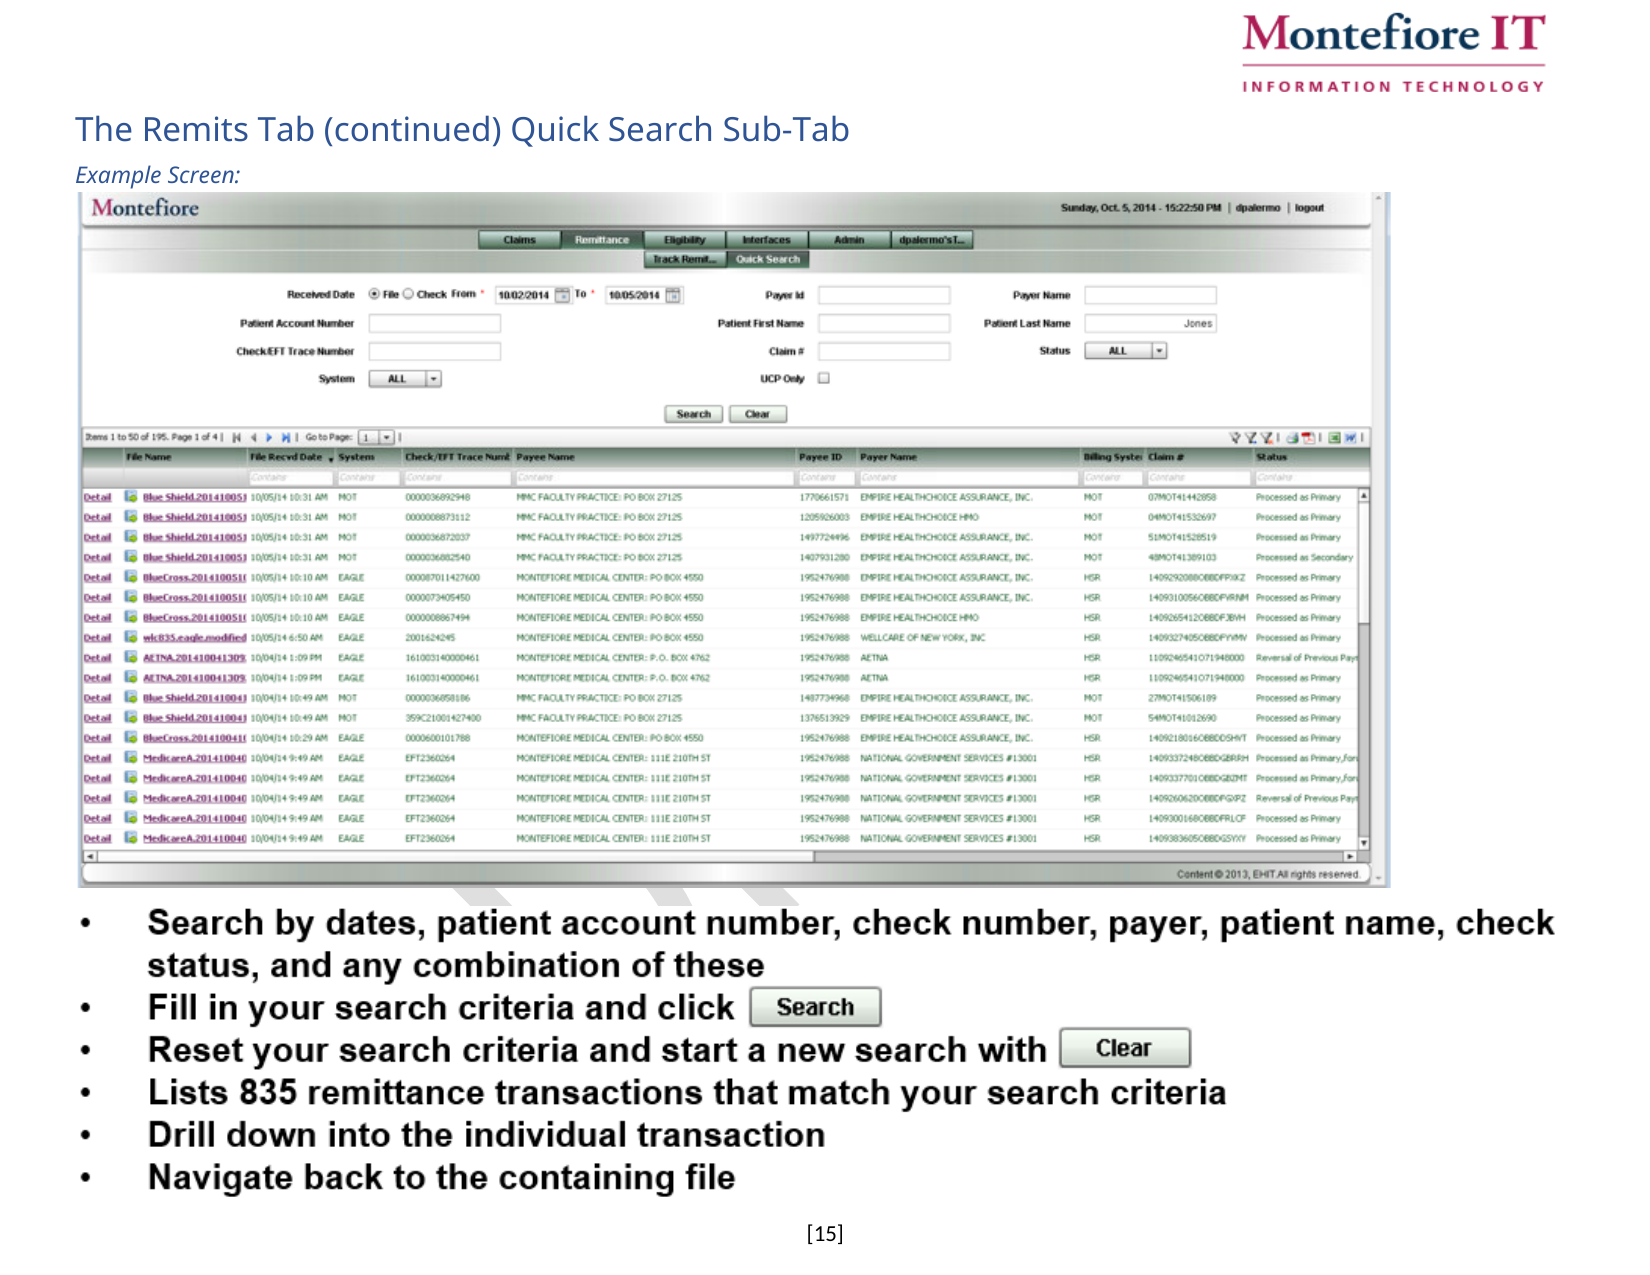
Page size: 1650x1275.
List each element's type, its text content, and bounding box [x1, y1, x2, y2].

subtitle Example Screen: [75, 159, 1575, 190]
picture [75, 192, 1391, 888]
subtitle The Remits Tab (continued) Quick Search Sub-Tab [75, 106, 1575, 151]
picture [75, 906, 1575, 1200]
picture [1214, 0, 1575, 106]
